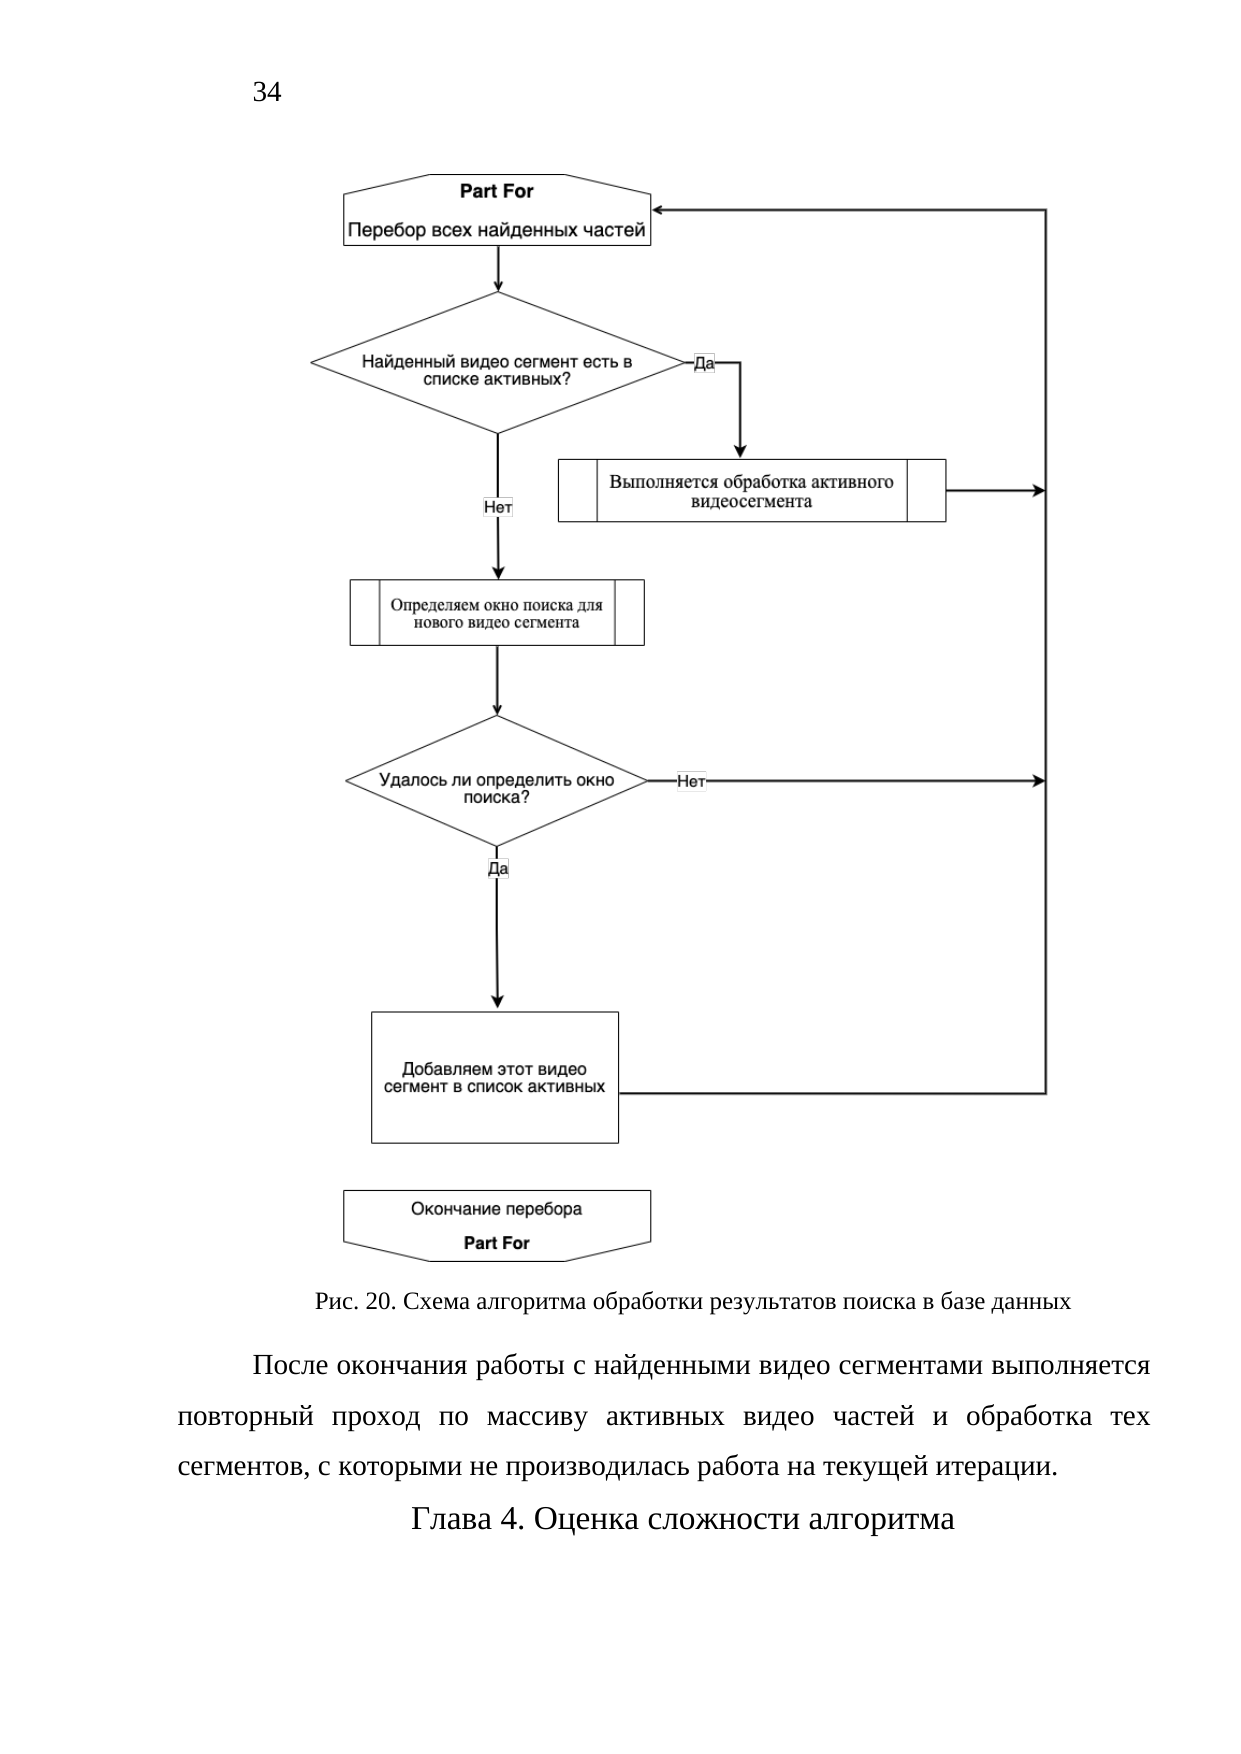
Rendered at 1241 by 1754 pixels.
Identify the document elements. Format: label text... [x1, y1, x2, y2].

text После окончания работы с найденными видео сегментами выполняется повторный проход по массиву активных видео частей и обработка тех сегментов, с которыми не производилась работа на текущей итерации. [177, 1347, 1152, 1482]
picture [310, 174, 1056, 1262]
text Глава 4. Оценка сложности алгоритма [177, 1498, 1152, 1537]
